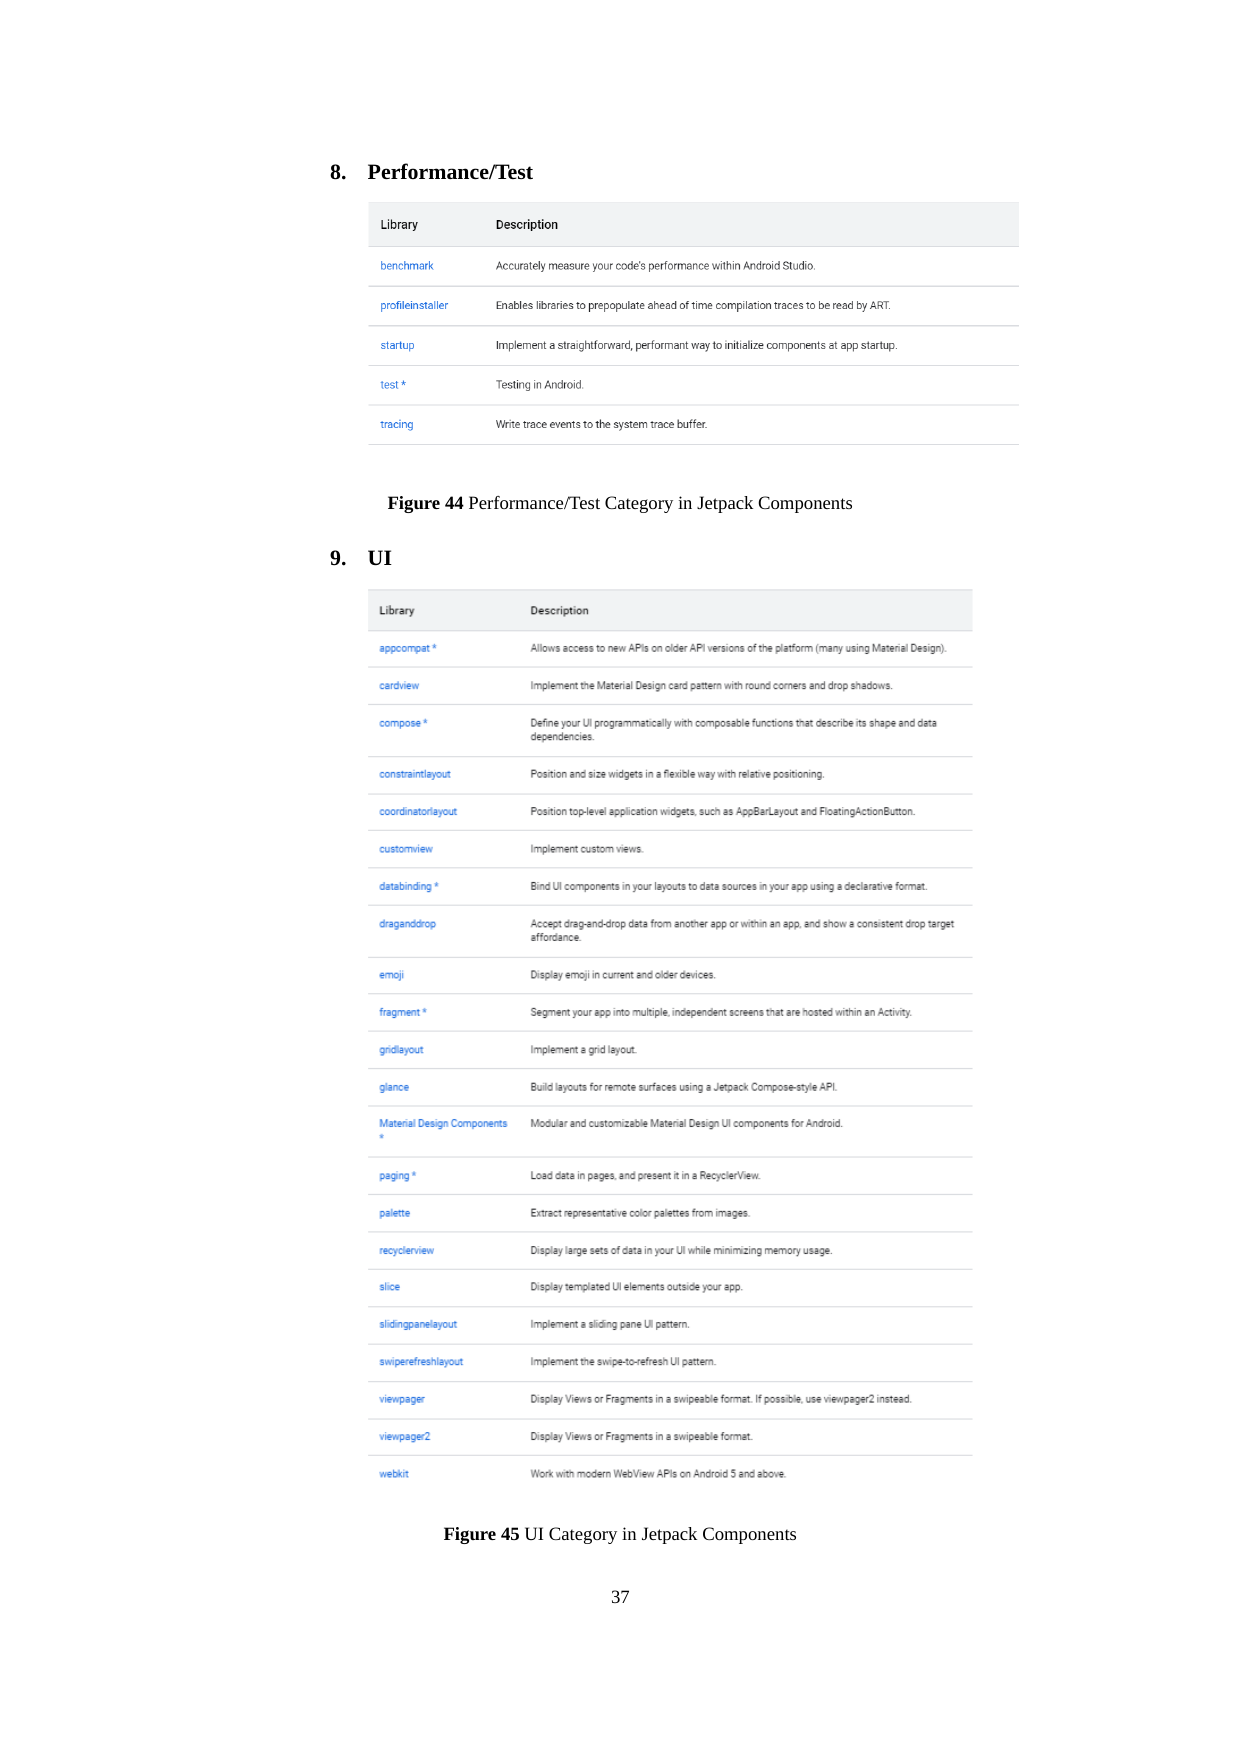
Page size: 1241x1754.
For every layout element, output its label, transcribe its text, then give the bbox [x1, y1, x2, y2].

picture [367, 201, 1020, 445]
list UI [330, 541, 1053, 574]
picture [367, 587, 976, 1490]
text Figure 45 UI Category in Jetpack Components [187, 1517, 1053, 1551]
list Performance/Test [330, 155, 1053, 189]
text Figure 44 Performance/Test Category in Jetpack Components [187, 486, 1053, 520]
